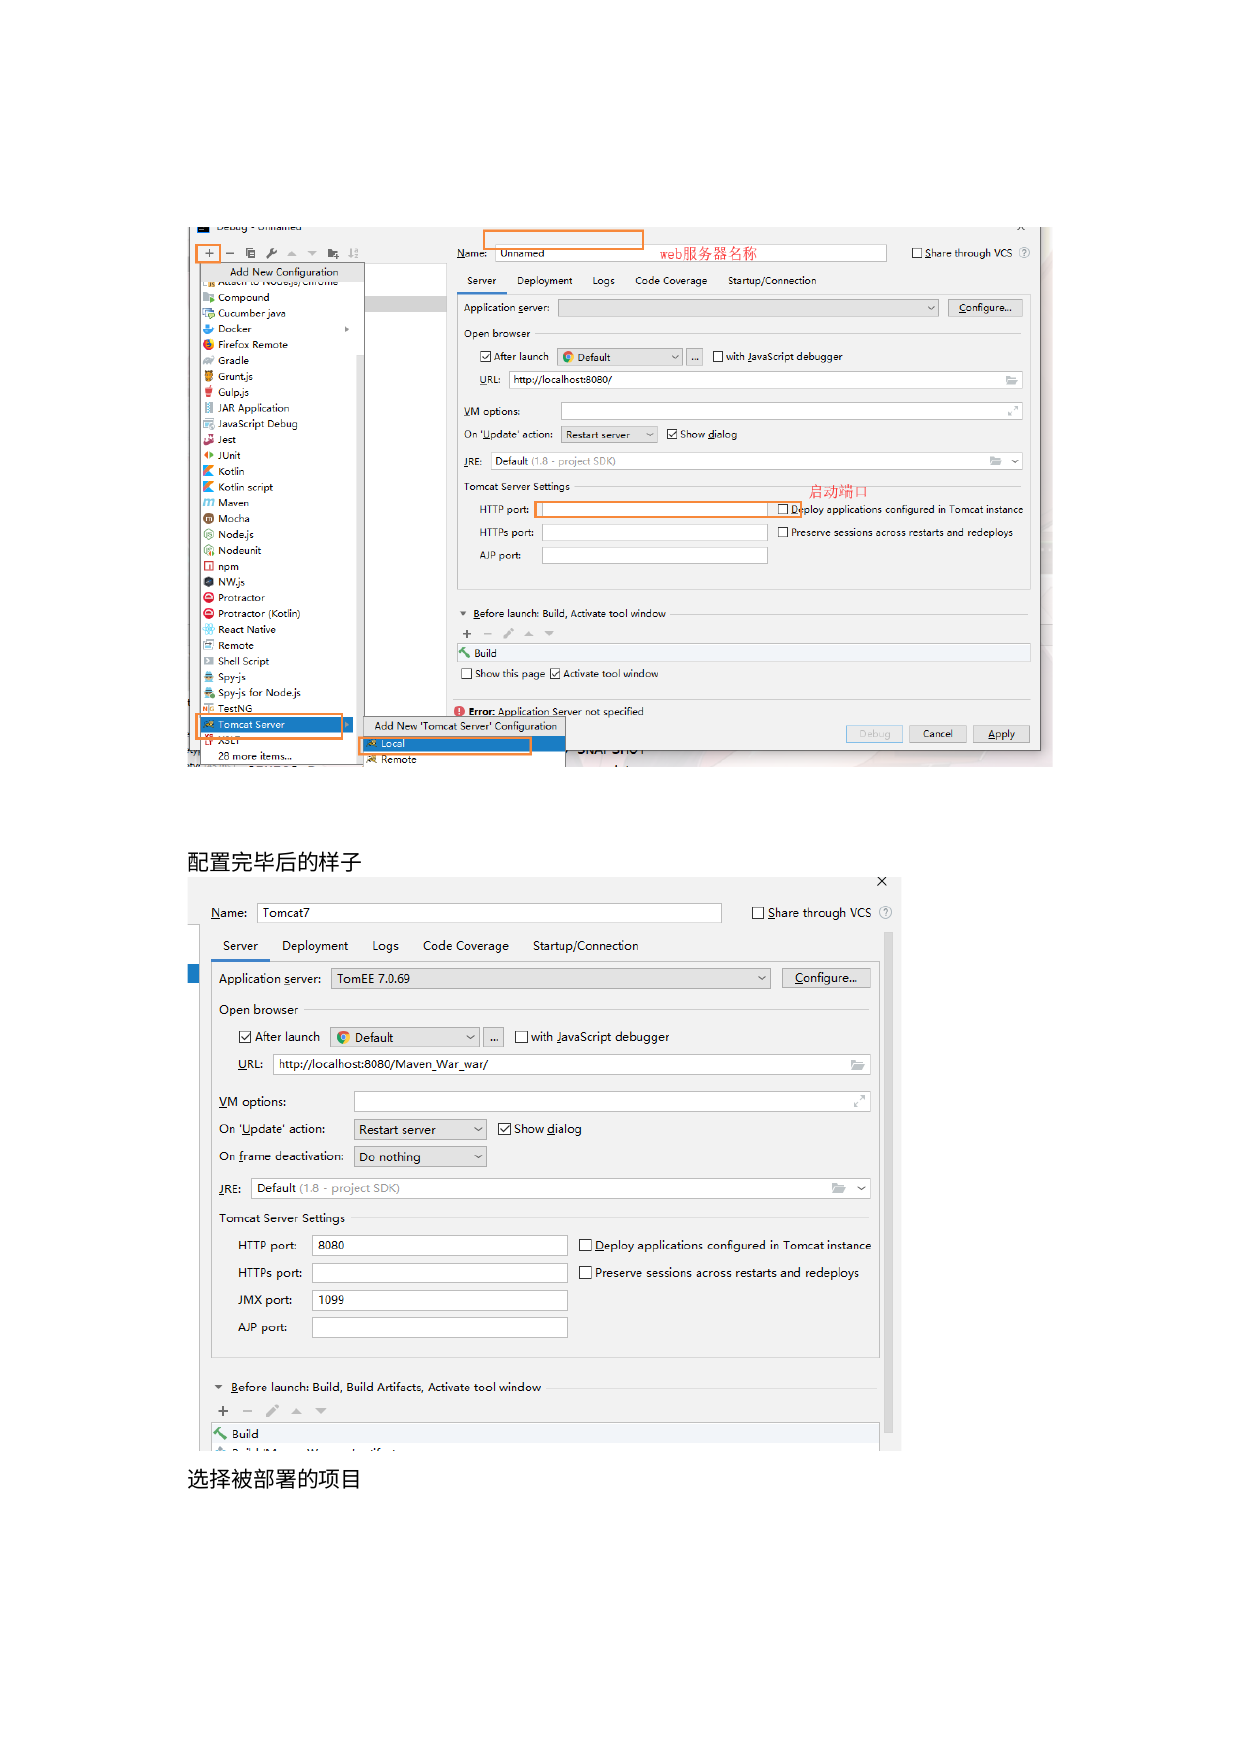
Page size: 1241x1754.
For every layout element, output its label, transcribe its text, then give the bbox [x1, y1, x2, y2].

text 配置完毕后的样子 [187, 844, 1053, 877]
picture [187, 227, 1053, 767]
text 选择被部署的项目 [187, 1462, 1053, 1494]
picture [187, 877, 902, 1451]
